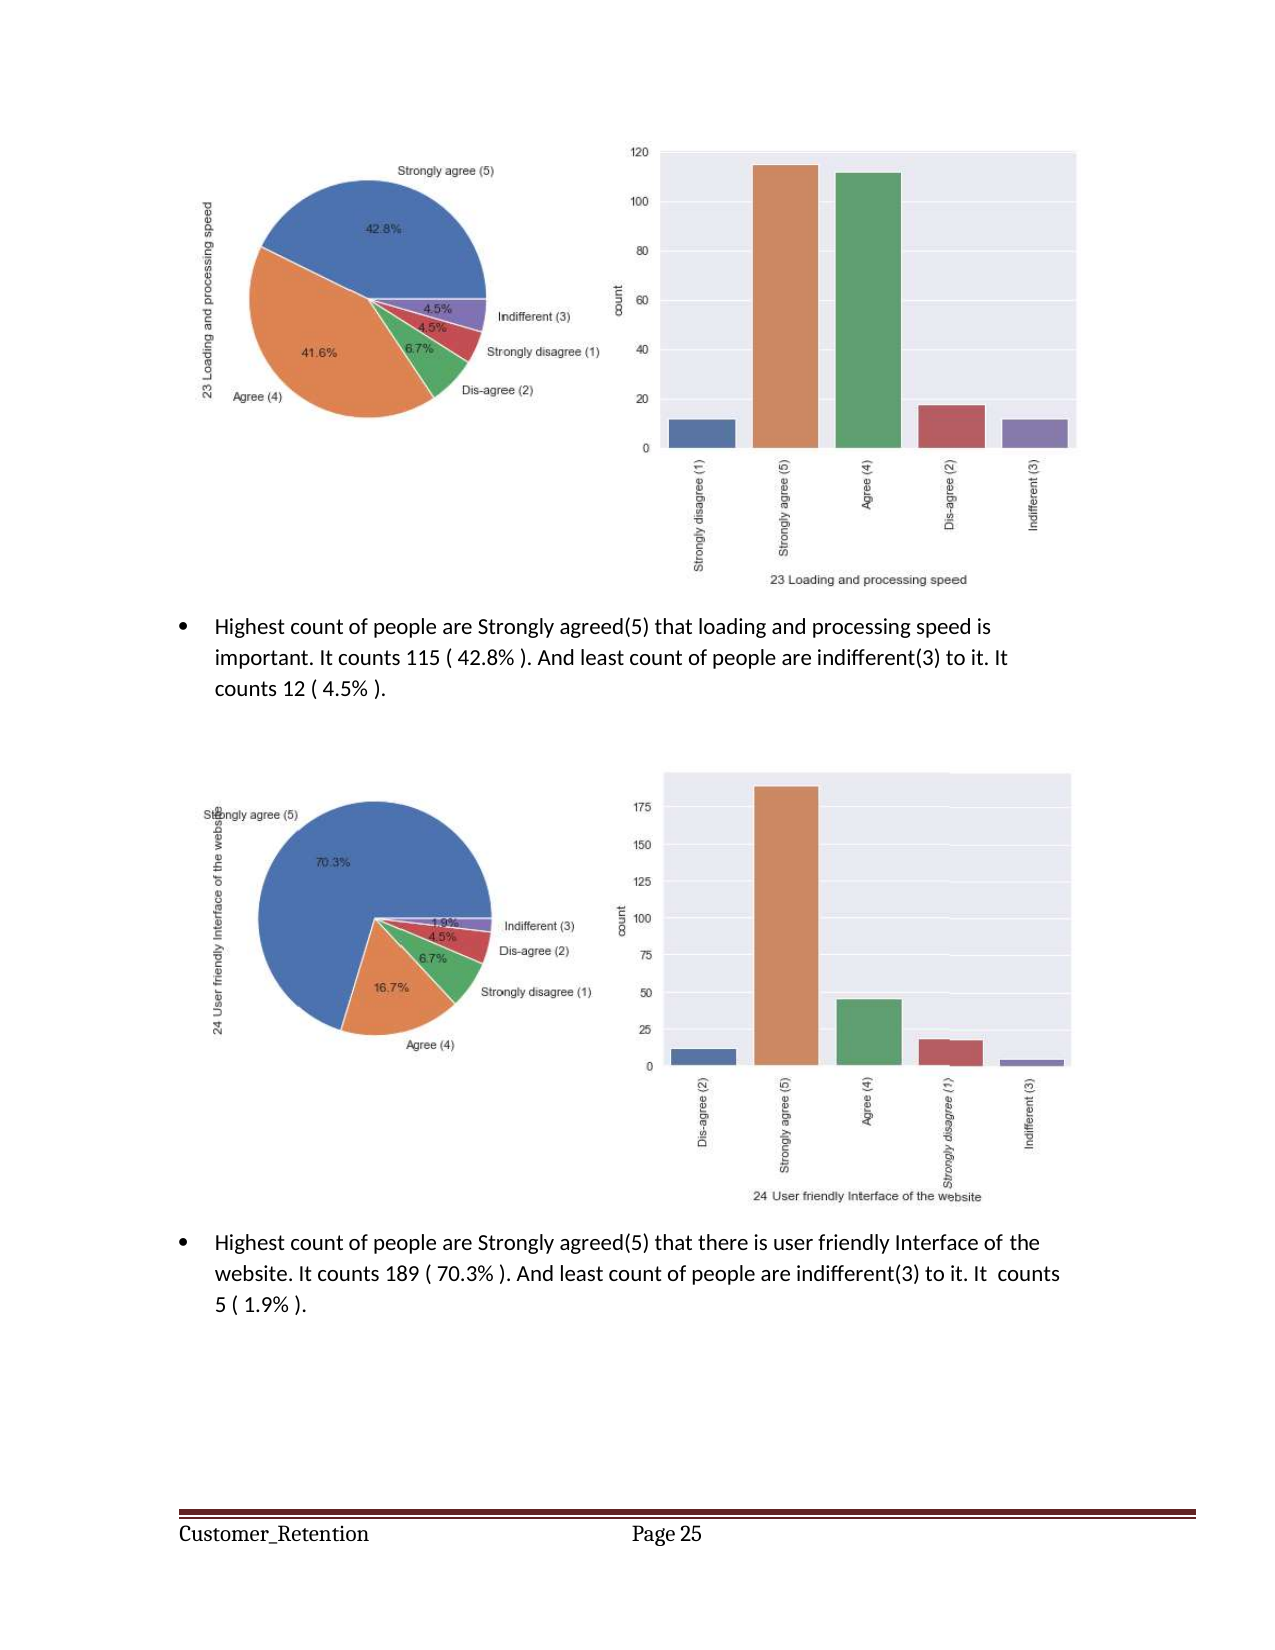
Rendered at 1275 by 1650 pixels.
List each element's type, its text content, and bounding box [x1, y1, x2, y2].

list Highest count of people are Strongly agreed(5) that loading and processing speed is important. It counts 115 ( 42.8% ). And least count of people are indifferent(3) to it. It counts 12 ( 4.5% ). [179, 612, 1047, 702]
picture [195, 766, 1080, 1210]
picture [195, 141, 1083, 595]
